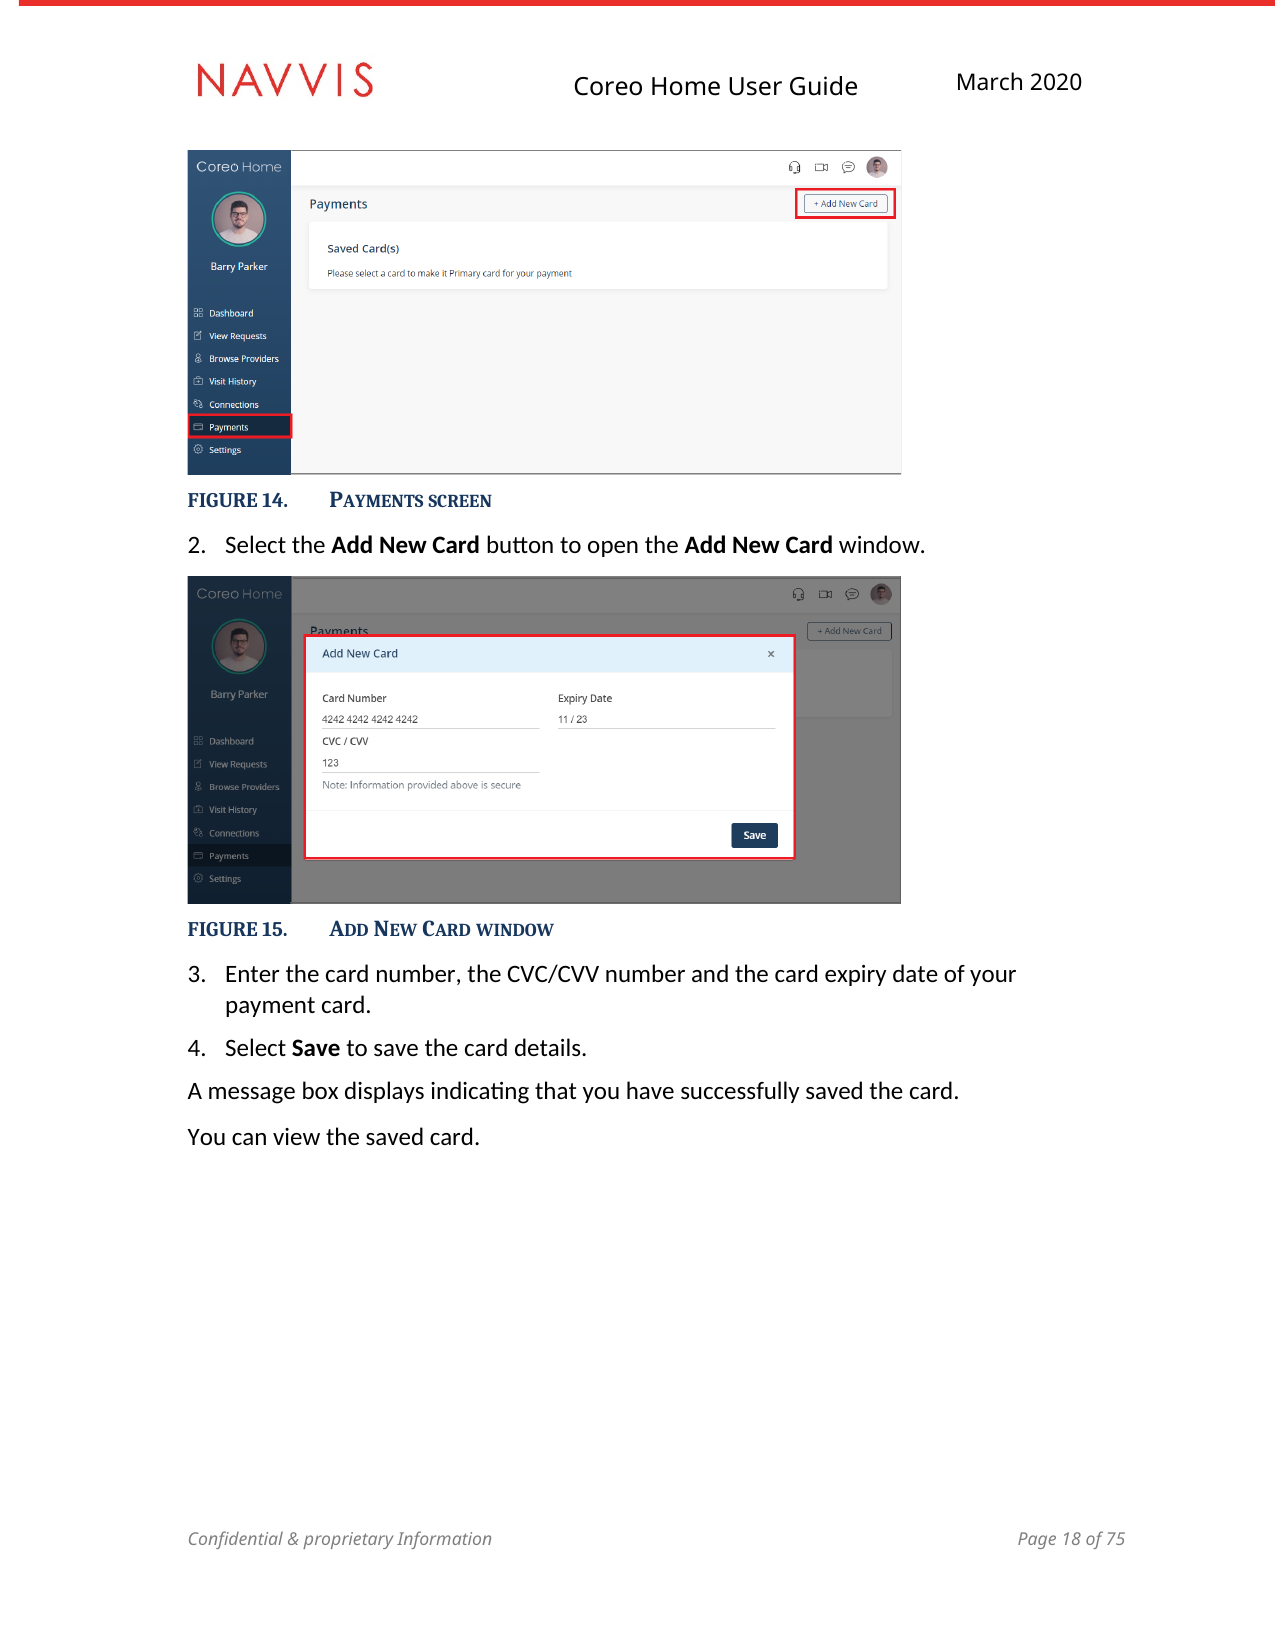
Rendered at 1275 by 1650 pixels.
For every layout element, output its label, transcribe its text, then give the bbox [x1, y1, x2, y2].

picture [187, 150, 902, 475]
text You can view the saved card. [187, 1121, 1087, 1151]
picture [187, 576, 901, 904]
picture [187, 55, 383, 104]
text Payments screen [187, 487, 1087, 513]
list Select the Add New Card button to open the Add New Card window. [187, 529, 1087, 560]
text A message box displays indicating that you have successfully saved the card. [187, 1075, 1087, 1105]
list Select Save to save the card details. [187, 1032, 1087, 1062]
list Enter the card number, the CVC/CVV number and the card expiry date of your payment card. [187, 958, 1087, 1019]
text Add New Card window [187, 916, 1087, 942]
